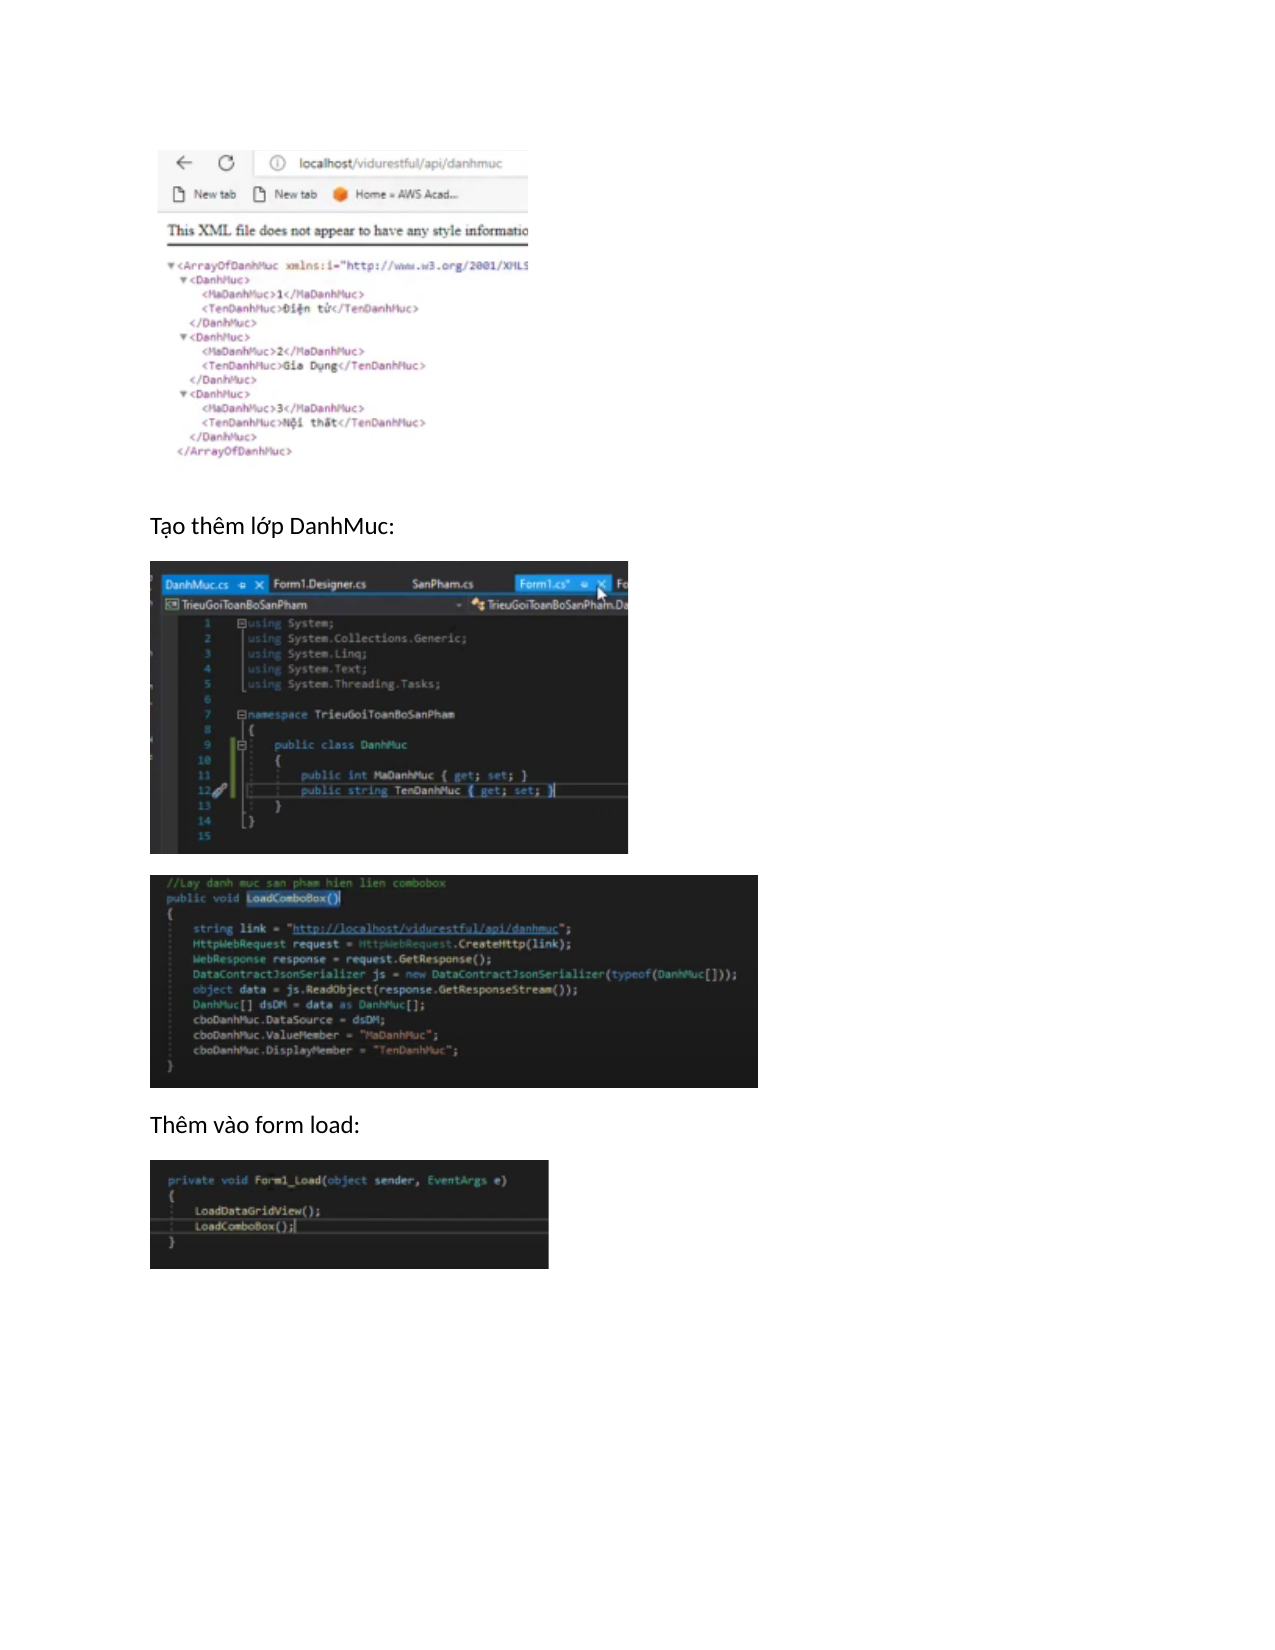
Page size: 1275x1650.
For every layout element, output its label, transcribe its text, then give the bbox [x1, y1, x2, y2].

picture [150, 150, 529, 489]
text Tạo thêm lớp DanhMuc: [150, 510, 1125, 541]
text Thêm vào form load: [150, 1109, 1125, 1139]
picture [150, 1160, 549, 1269]
picture [150, 875, 758, 1088]
picture [150, 561, 629, 854]
